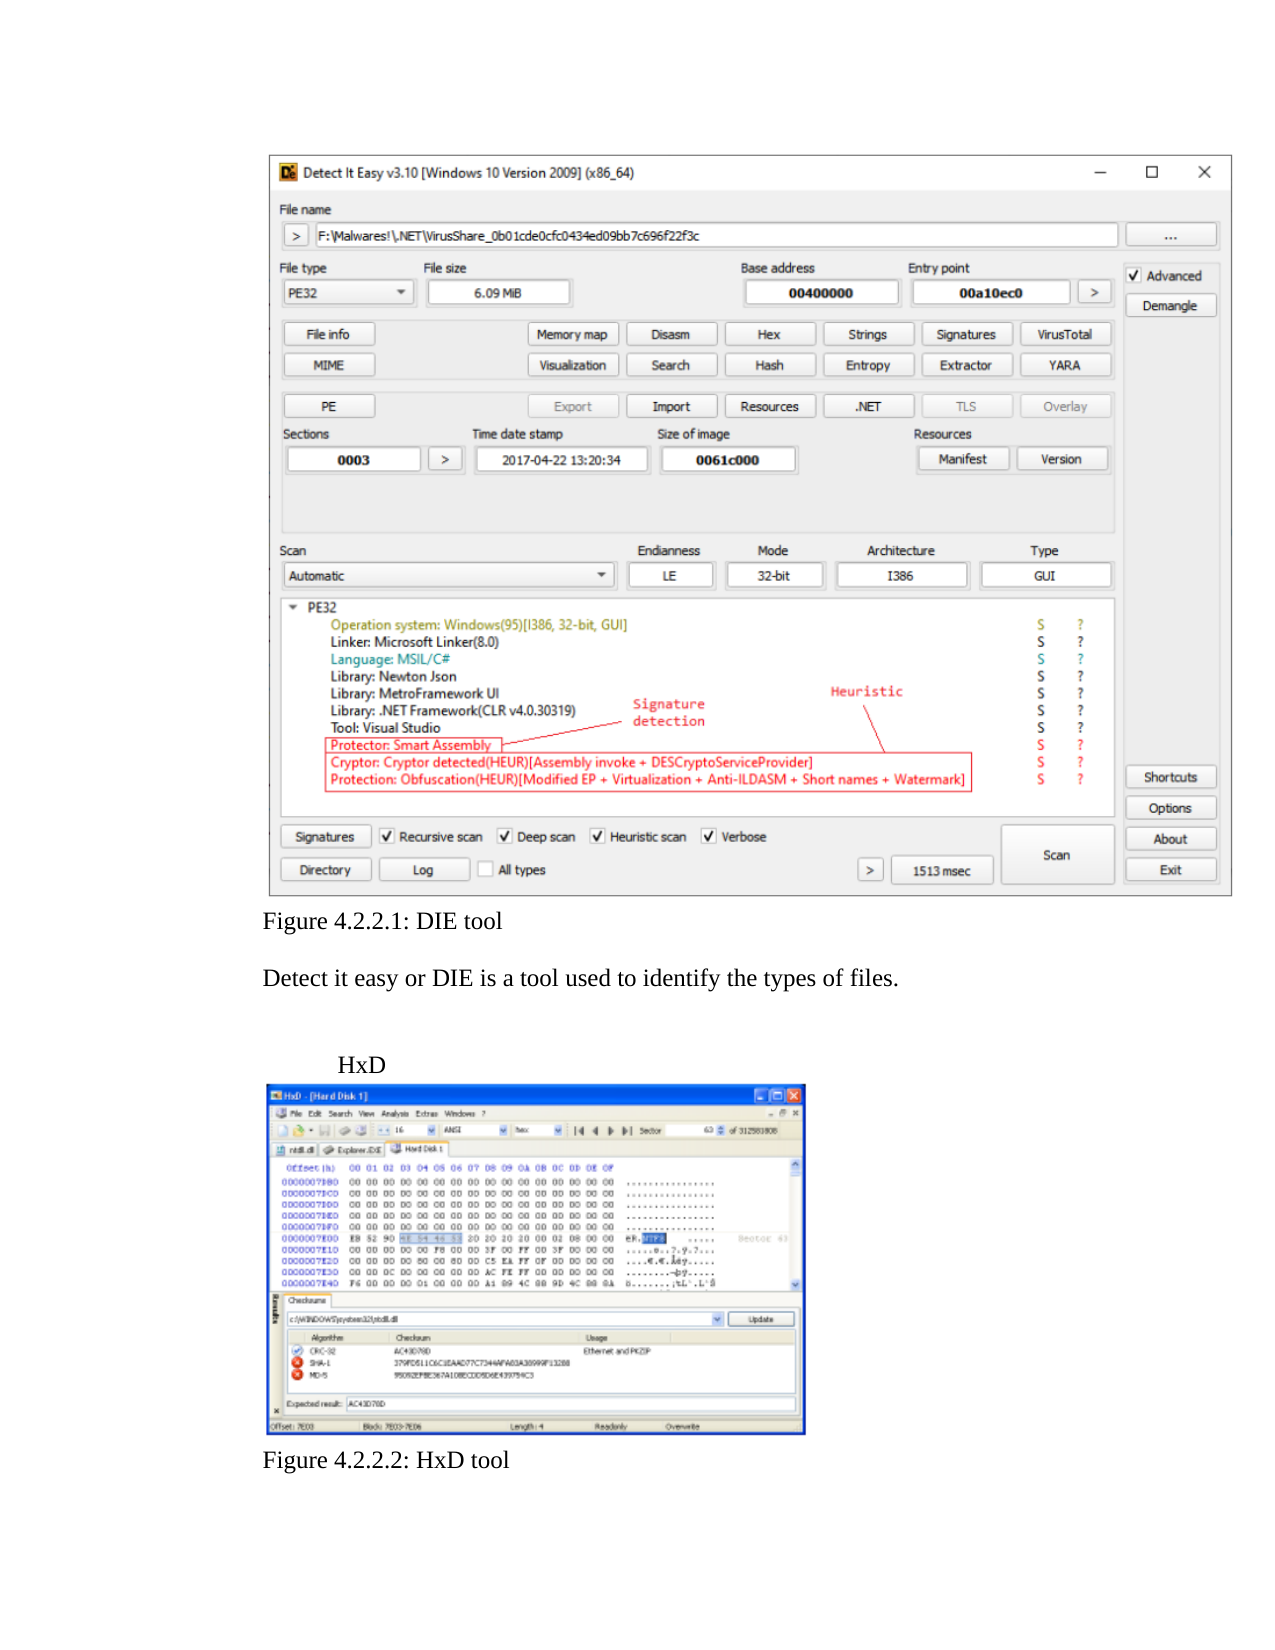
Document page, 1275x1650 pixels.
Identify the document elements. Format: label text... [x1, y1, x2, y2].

picture [262, 1078, 817, 1440]
picture [262, 150, 1238, 901]
text Figure 4.2.2.1: DIE tool [262, 906, 1125, 935]
text Figure 4.2.2.2: HxD tool [262, 1445, 1125, 1474]
text HxD [262, 1050, 1125, 1078]
text Detect it easy or DIE is a tool used to identify the types of files. [262, 963, 1125, 992]
